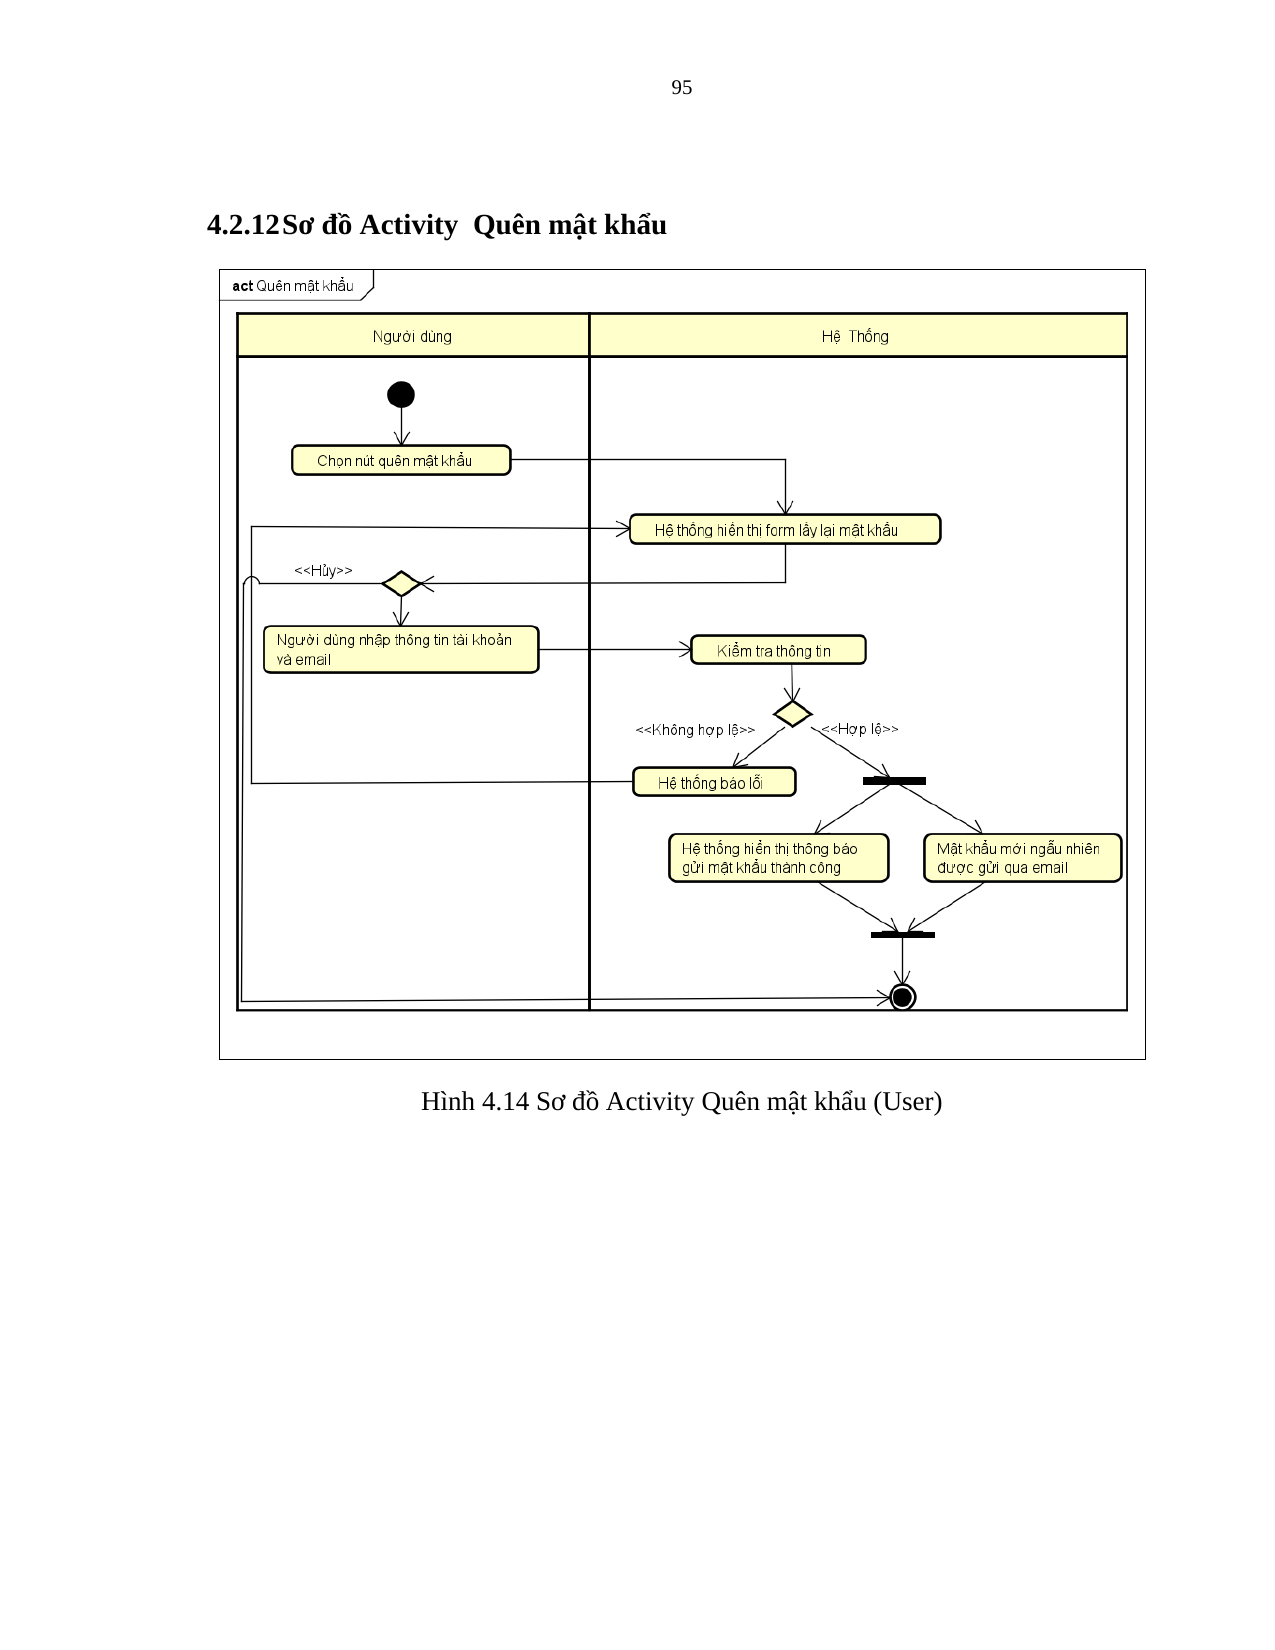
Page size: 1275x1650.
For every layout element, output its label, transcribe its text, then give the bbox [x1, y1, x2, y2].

subtitle Sơ đồ Activity Quên mật khẩu [207, 207, 1157, 240]
picture [206, 257, 1157, 1071]
